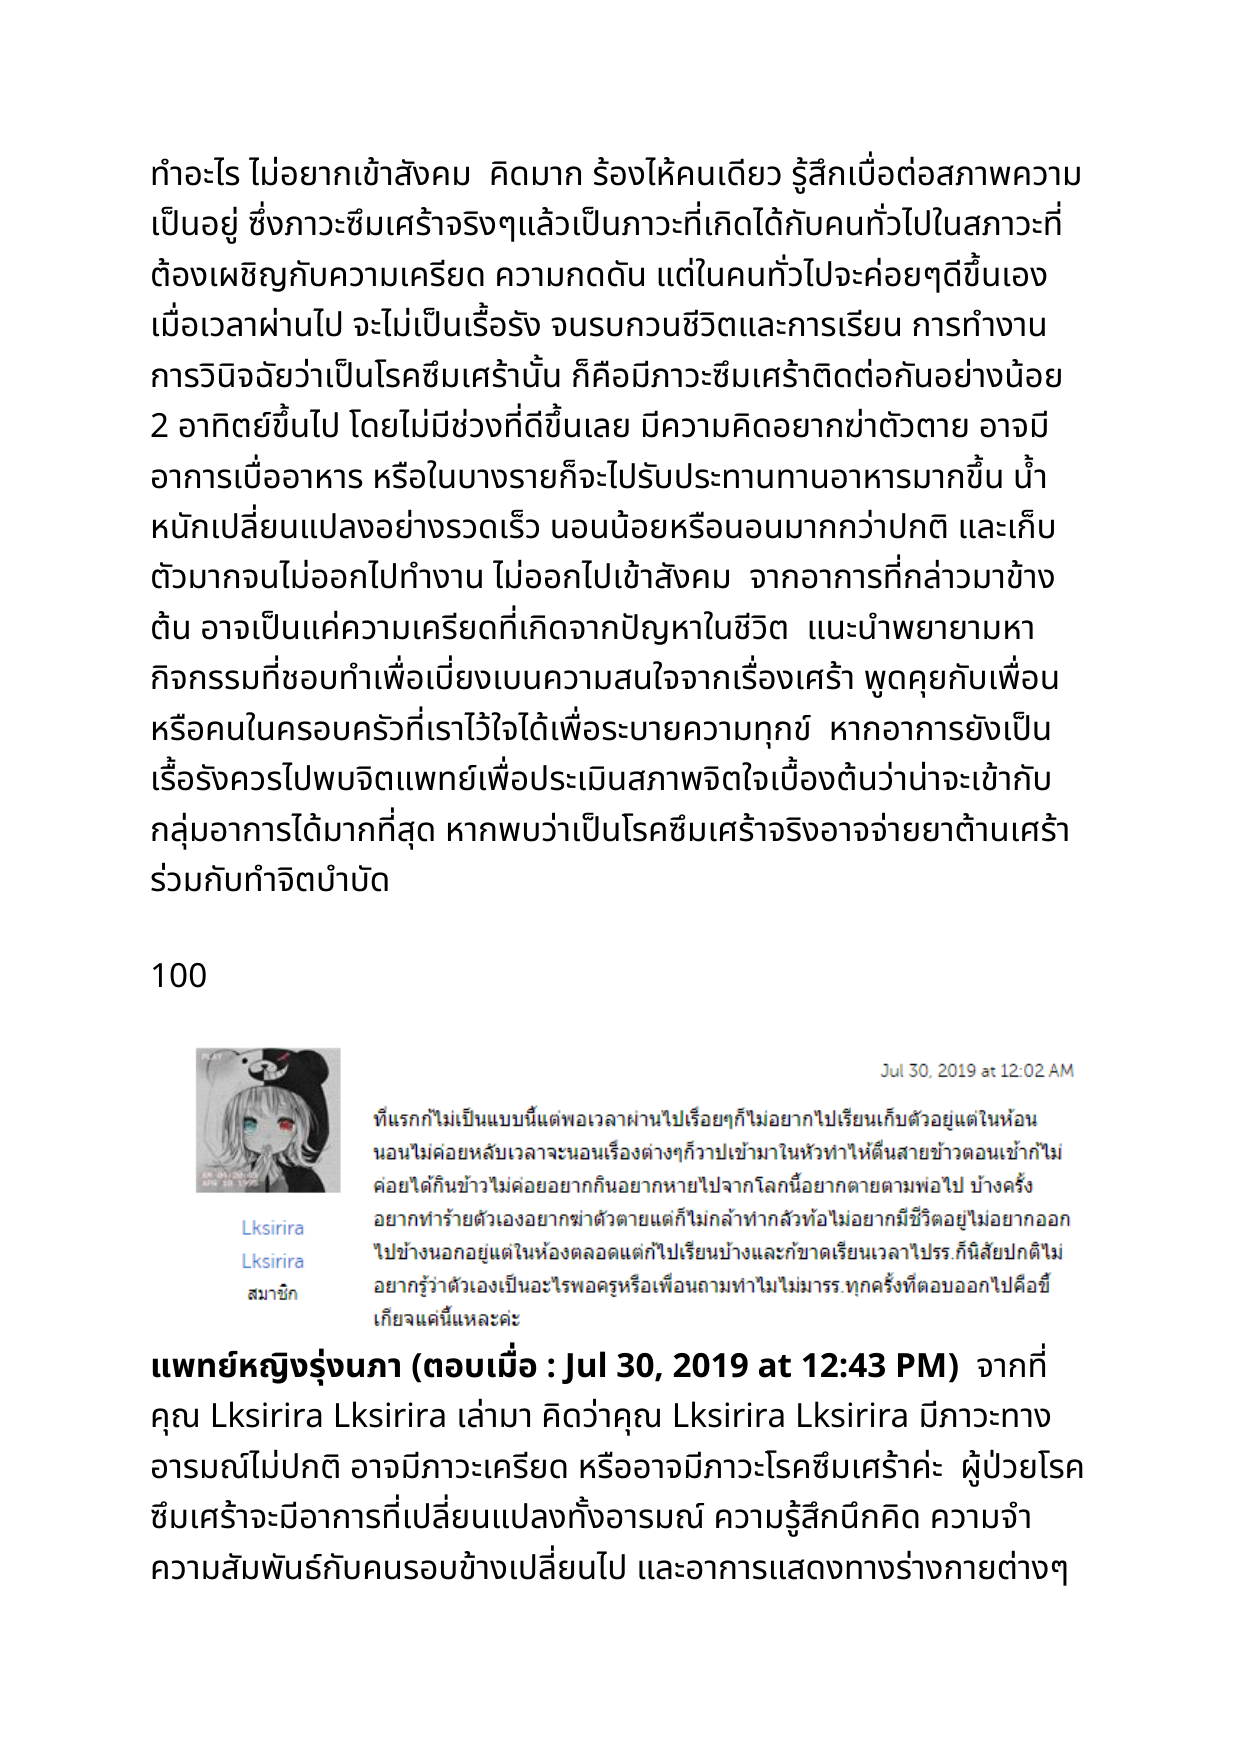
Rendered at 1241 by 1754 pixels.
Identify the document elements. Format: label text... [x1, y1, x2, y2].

picture [150, 1025, 1091, 1342]
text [150, 150, 1090, 906]
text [150, 1342, 1090, 1594]
text 100 [150, 952, 1090, 997]
